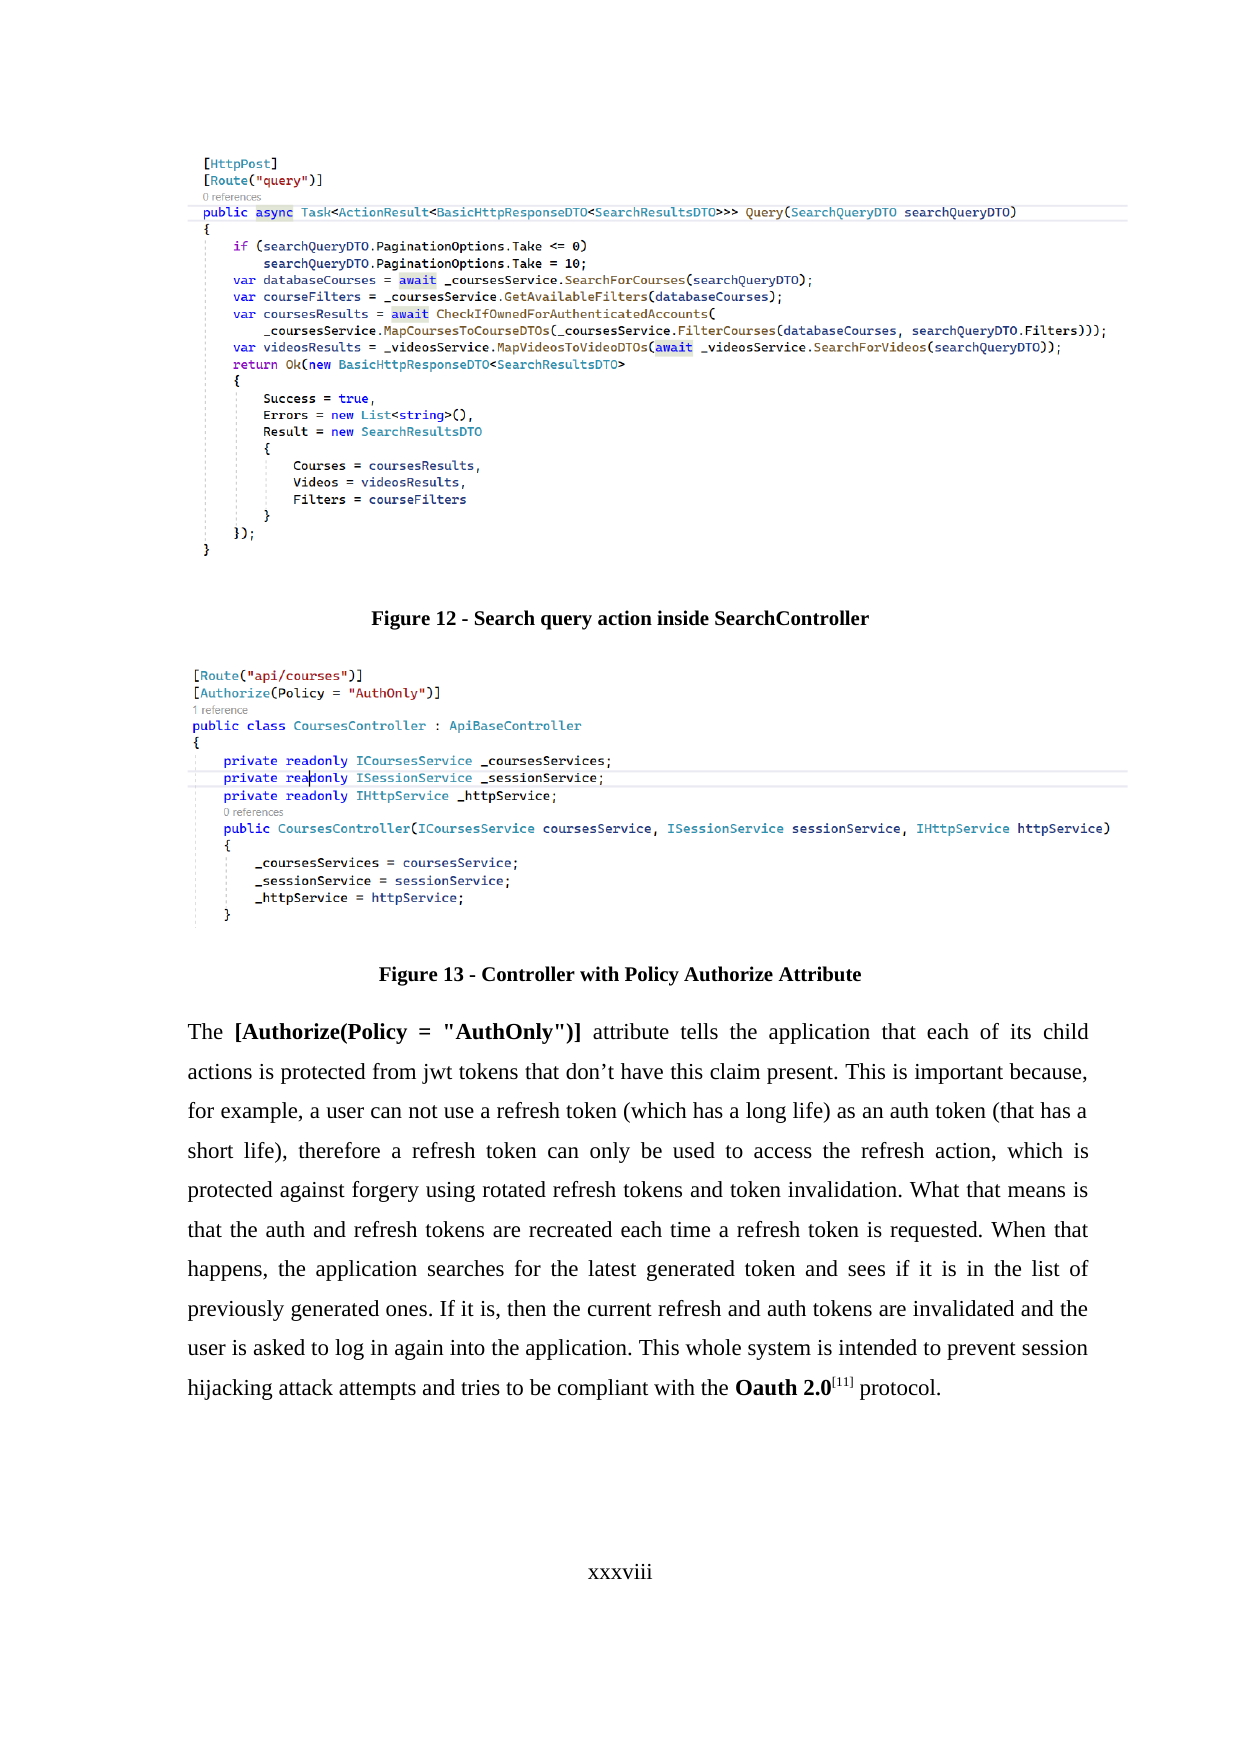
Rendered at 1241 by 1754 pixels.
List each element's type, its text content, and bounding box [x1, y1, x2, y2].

picture [187, 662, 1128, 928]
text The [Authorize(Policy = "AuthOnly")] attribute tells the application that each of its child actions is protected from jwt tokens that don’t have this claim present. This is important because, for example, a user can not use a refresh token (which has a long life) as an auth token (that has a short life), therefore a refresh token can only be used to access the refresh action, which is protected against forgery using rotated refresh tokens and token invalidation. What that means is that the auth and refresh tokens are recreated each time a refresh token is requested. When that happens, the application searches for the latest generated token and sees if it is in the list of previously generated ones. If it is, then the current refresh and auth tokens are invalidated and the user is asked to log in again into the application. This whole system is intended to prevent session hijacking attack attempts and tries to be compliant with the Oauth 2.0[11] protocol. [187, 1018, 1090, 1400]
picture [187, 150, 1128, 572]
text Figure 12 - Search query action inside SearchController [150, 606, 1090, 629]
text Figure 13 - Controller with Policy Authorize Attribute [150, 961, 1090, 986]
